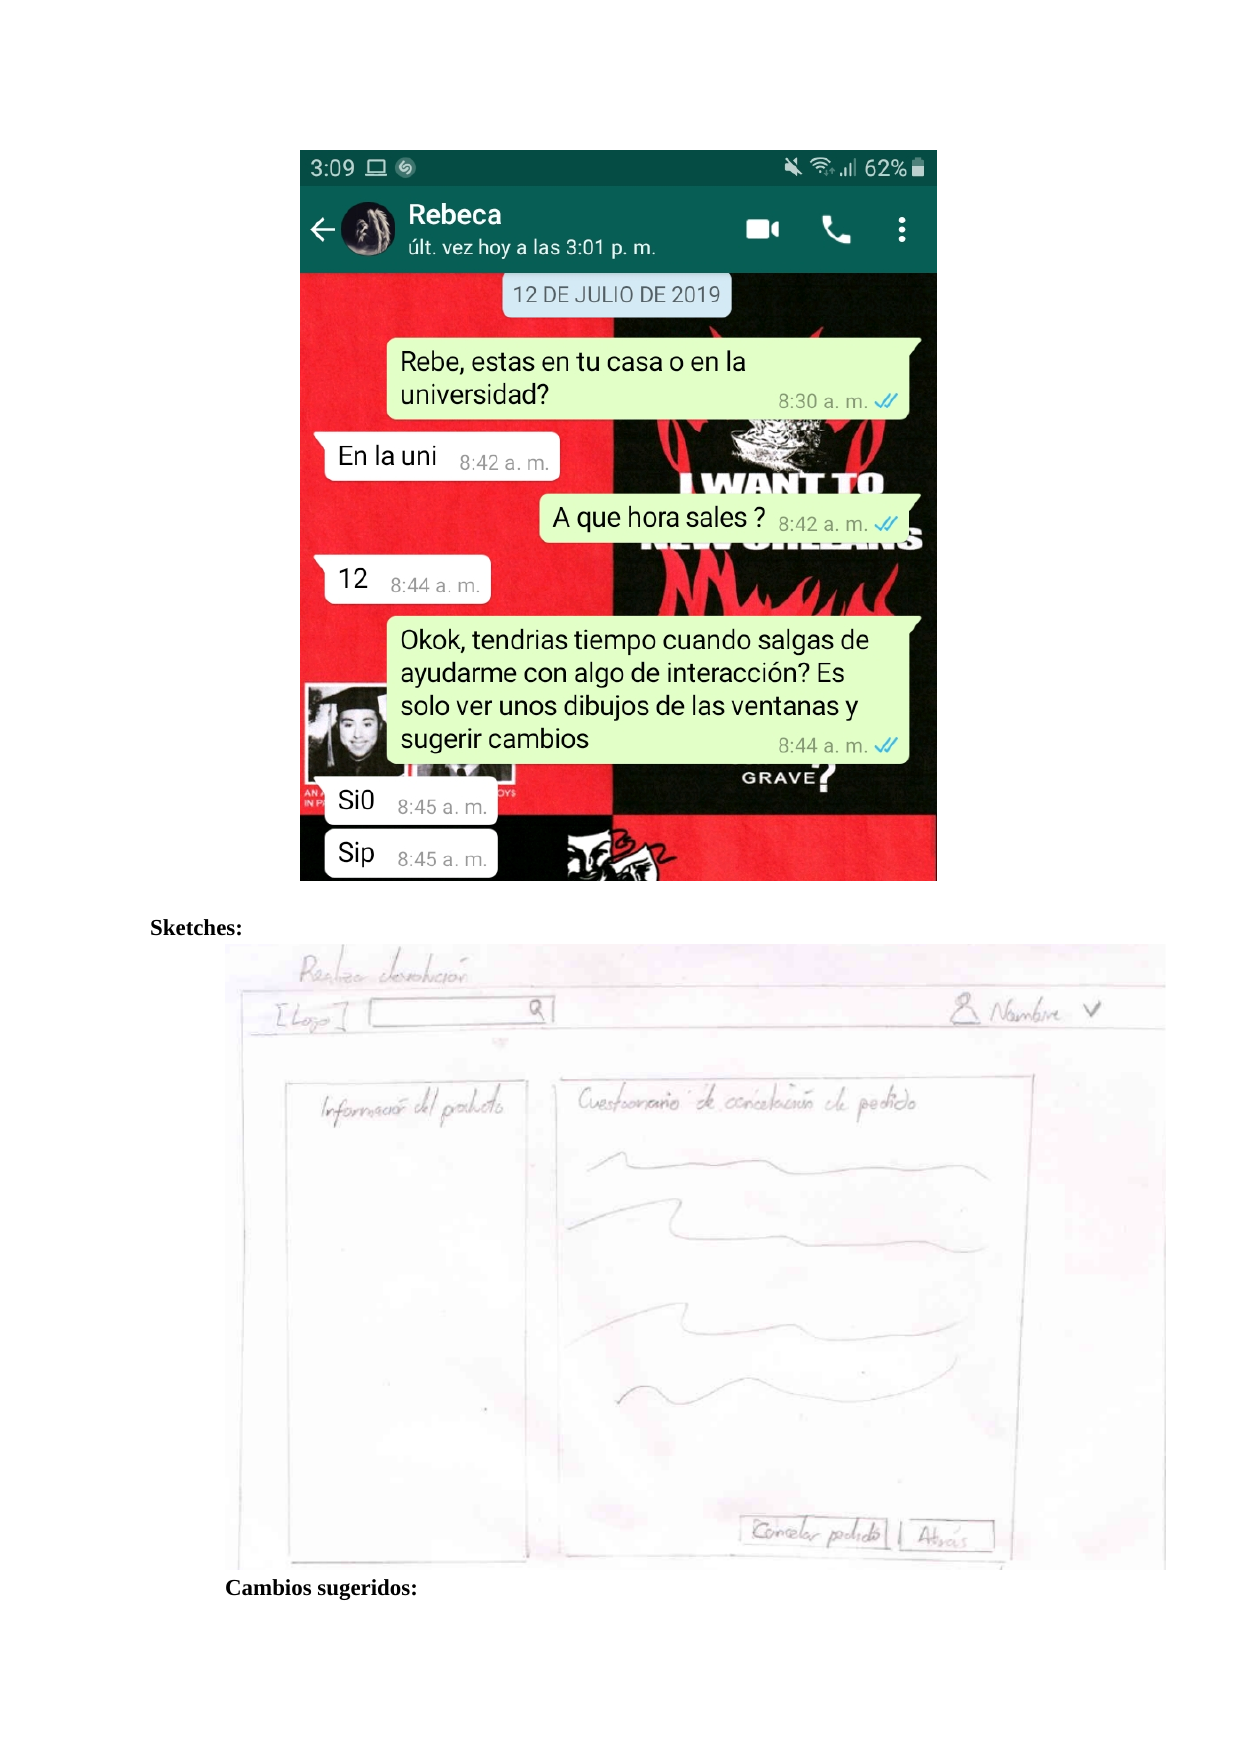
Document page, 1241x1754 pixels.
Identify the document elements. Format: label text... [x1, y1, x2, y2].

text Sketches: [150, 914, 1090, 941]
picture [300, 150, 938, 881]
text Cambios sugeridos: [225, 1573, 1090, 1600]
picture [225, 944, 1166, 1570]
